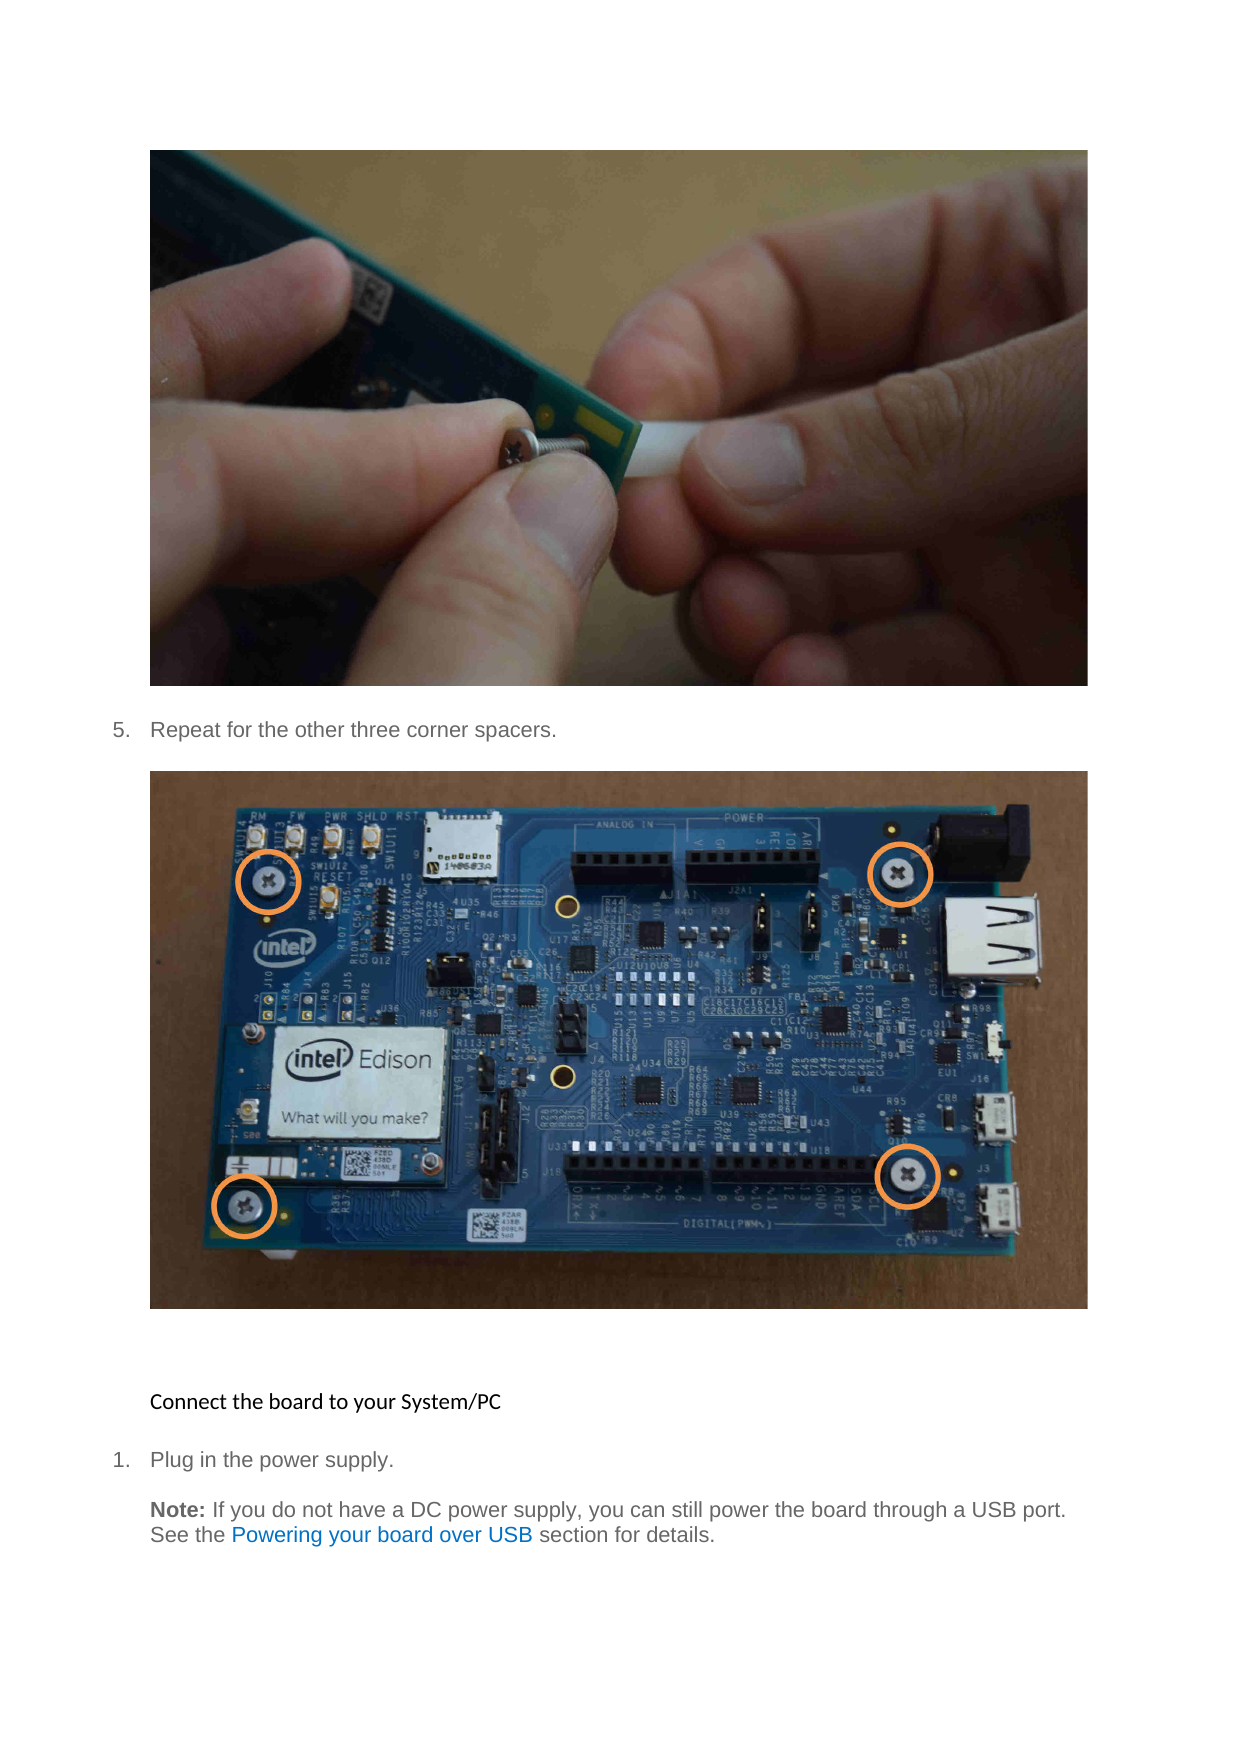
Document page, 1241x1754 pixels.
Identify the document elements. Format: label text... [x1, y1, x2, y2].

picture [150, 771, 1088, 1309]
text Connect the board to your System/PC [150, 1387, 1090, 1415]
list Plug in the power supply. Note: If you do not have a DC power supply, you can still power the board through a USB port. See the Powering your board over USB section for details. [112, 1447, 1090, 1547]
list Repeat for the other three corner spacers. [112, 717, 1090, 742]
picture [150, 150, 1088, 686]
